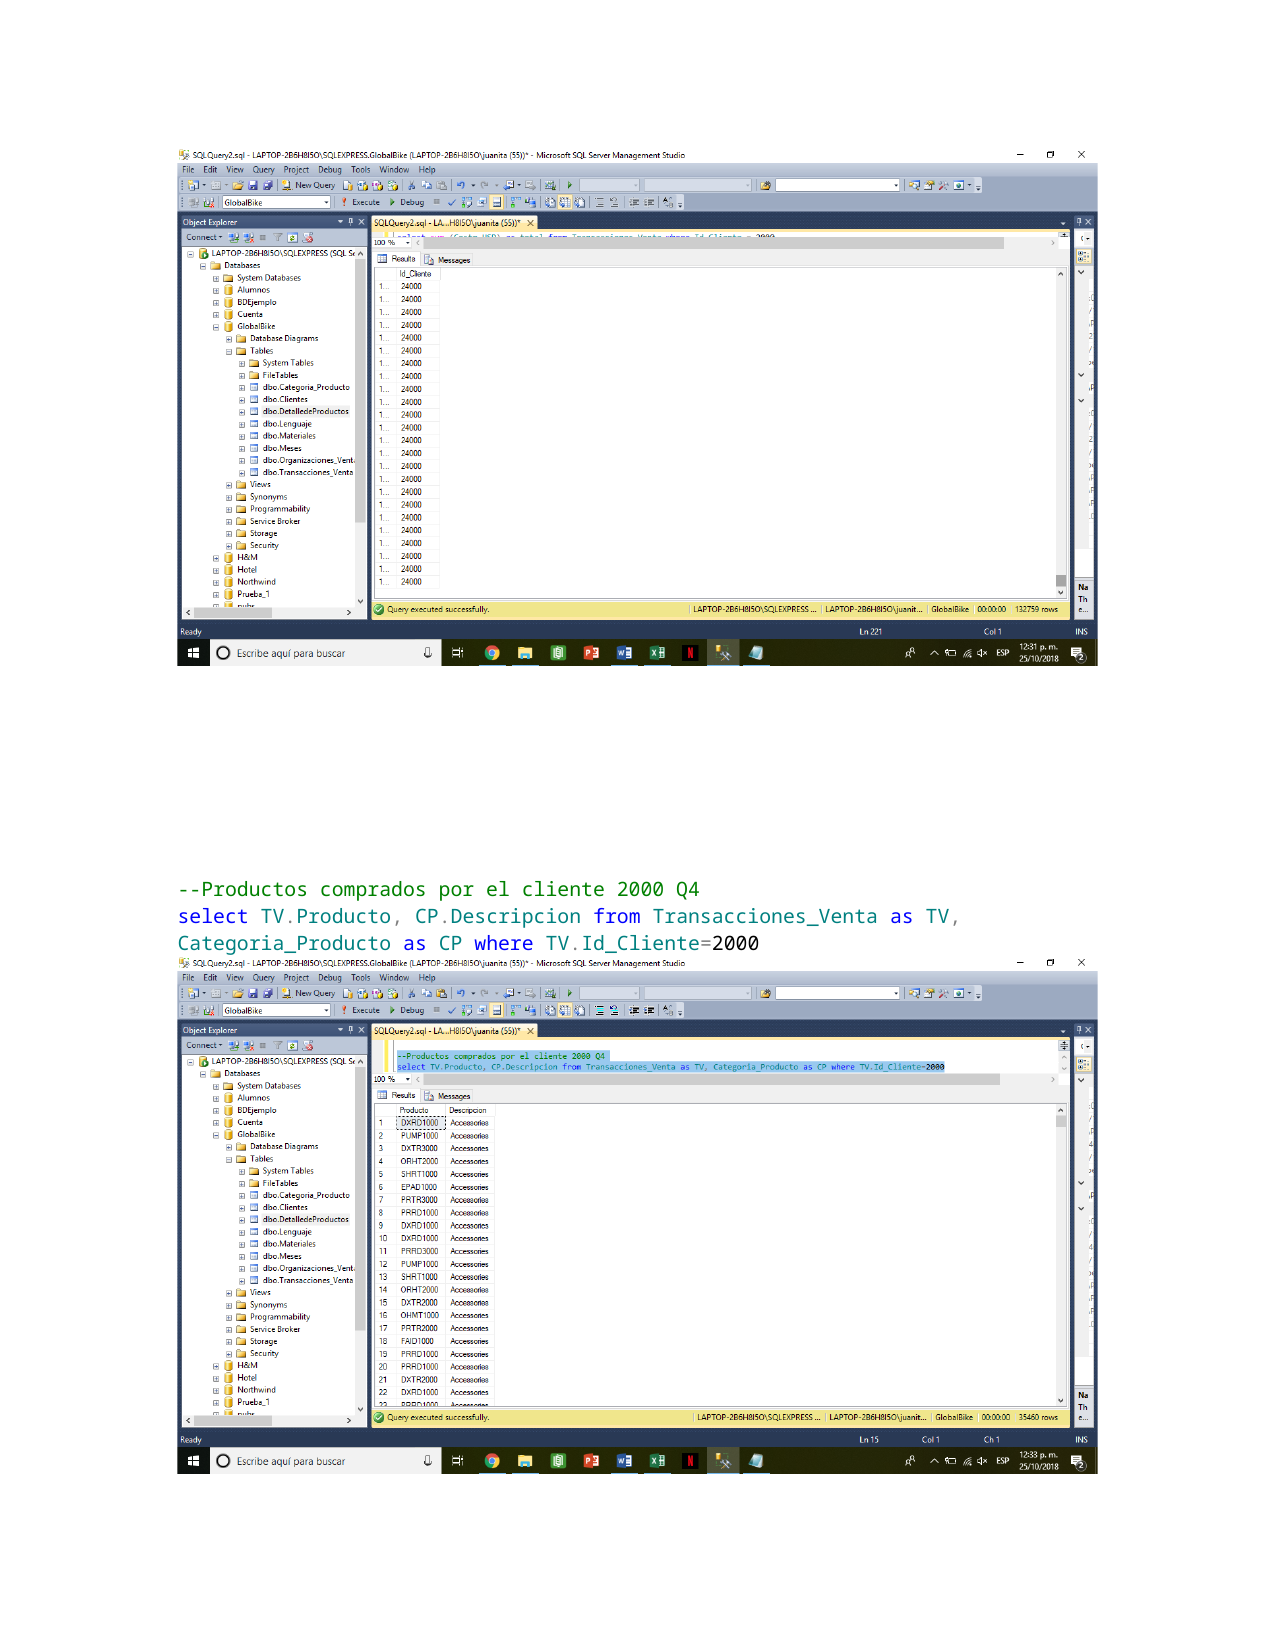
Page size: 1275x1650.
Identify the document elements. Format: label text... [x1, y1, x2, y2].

text select TV.Producto, CP.Descripcion from Transacciones_Venta as TV, Categoria_Producto as CP where TV.Id_Cliente=2000 [177, 902, 1098, 955]
picture [177, 955, 1098, 1474]
text --Productos comprados por el cliente 2000 Q4 [177, 875, 1098, 902]
picture [177, 147, 1098, 666]
